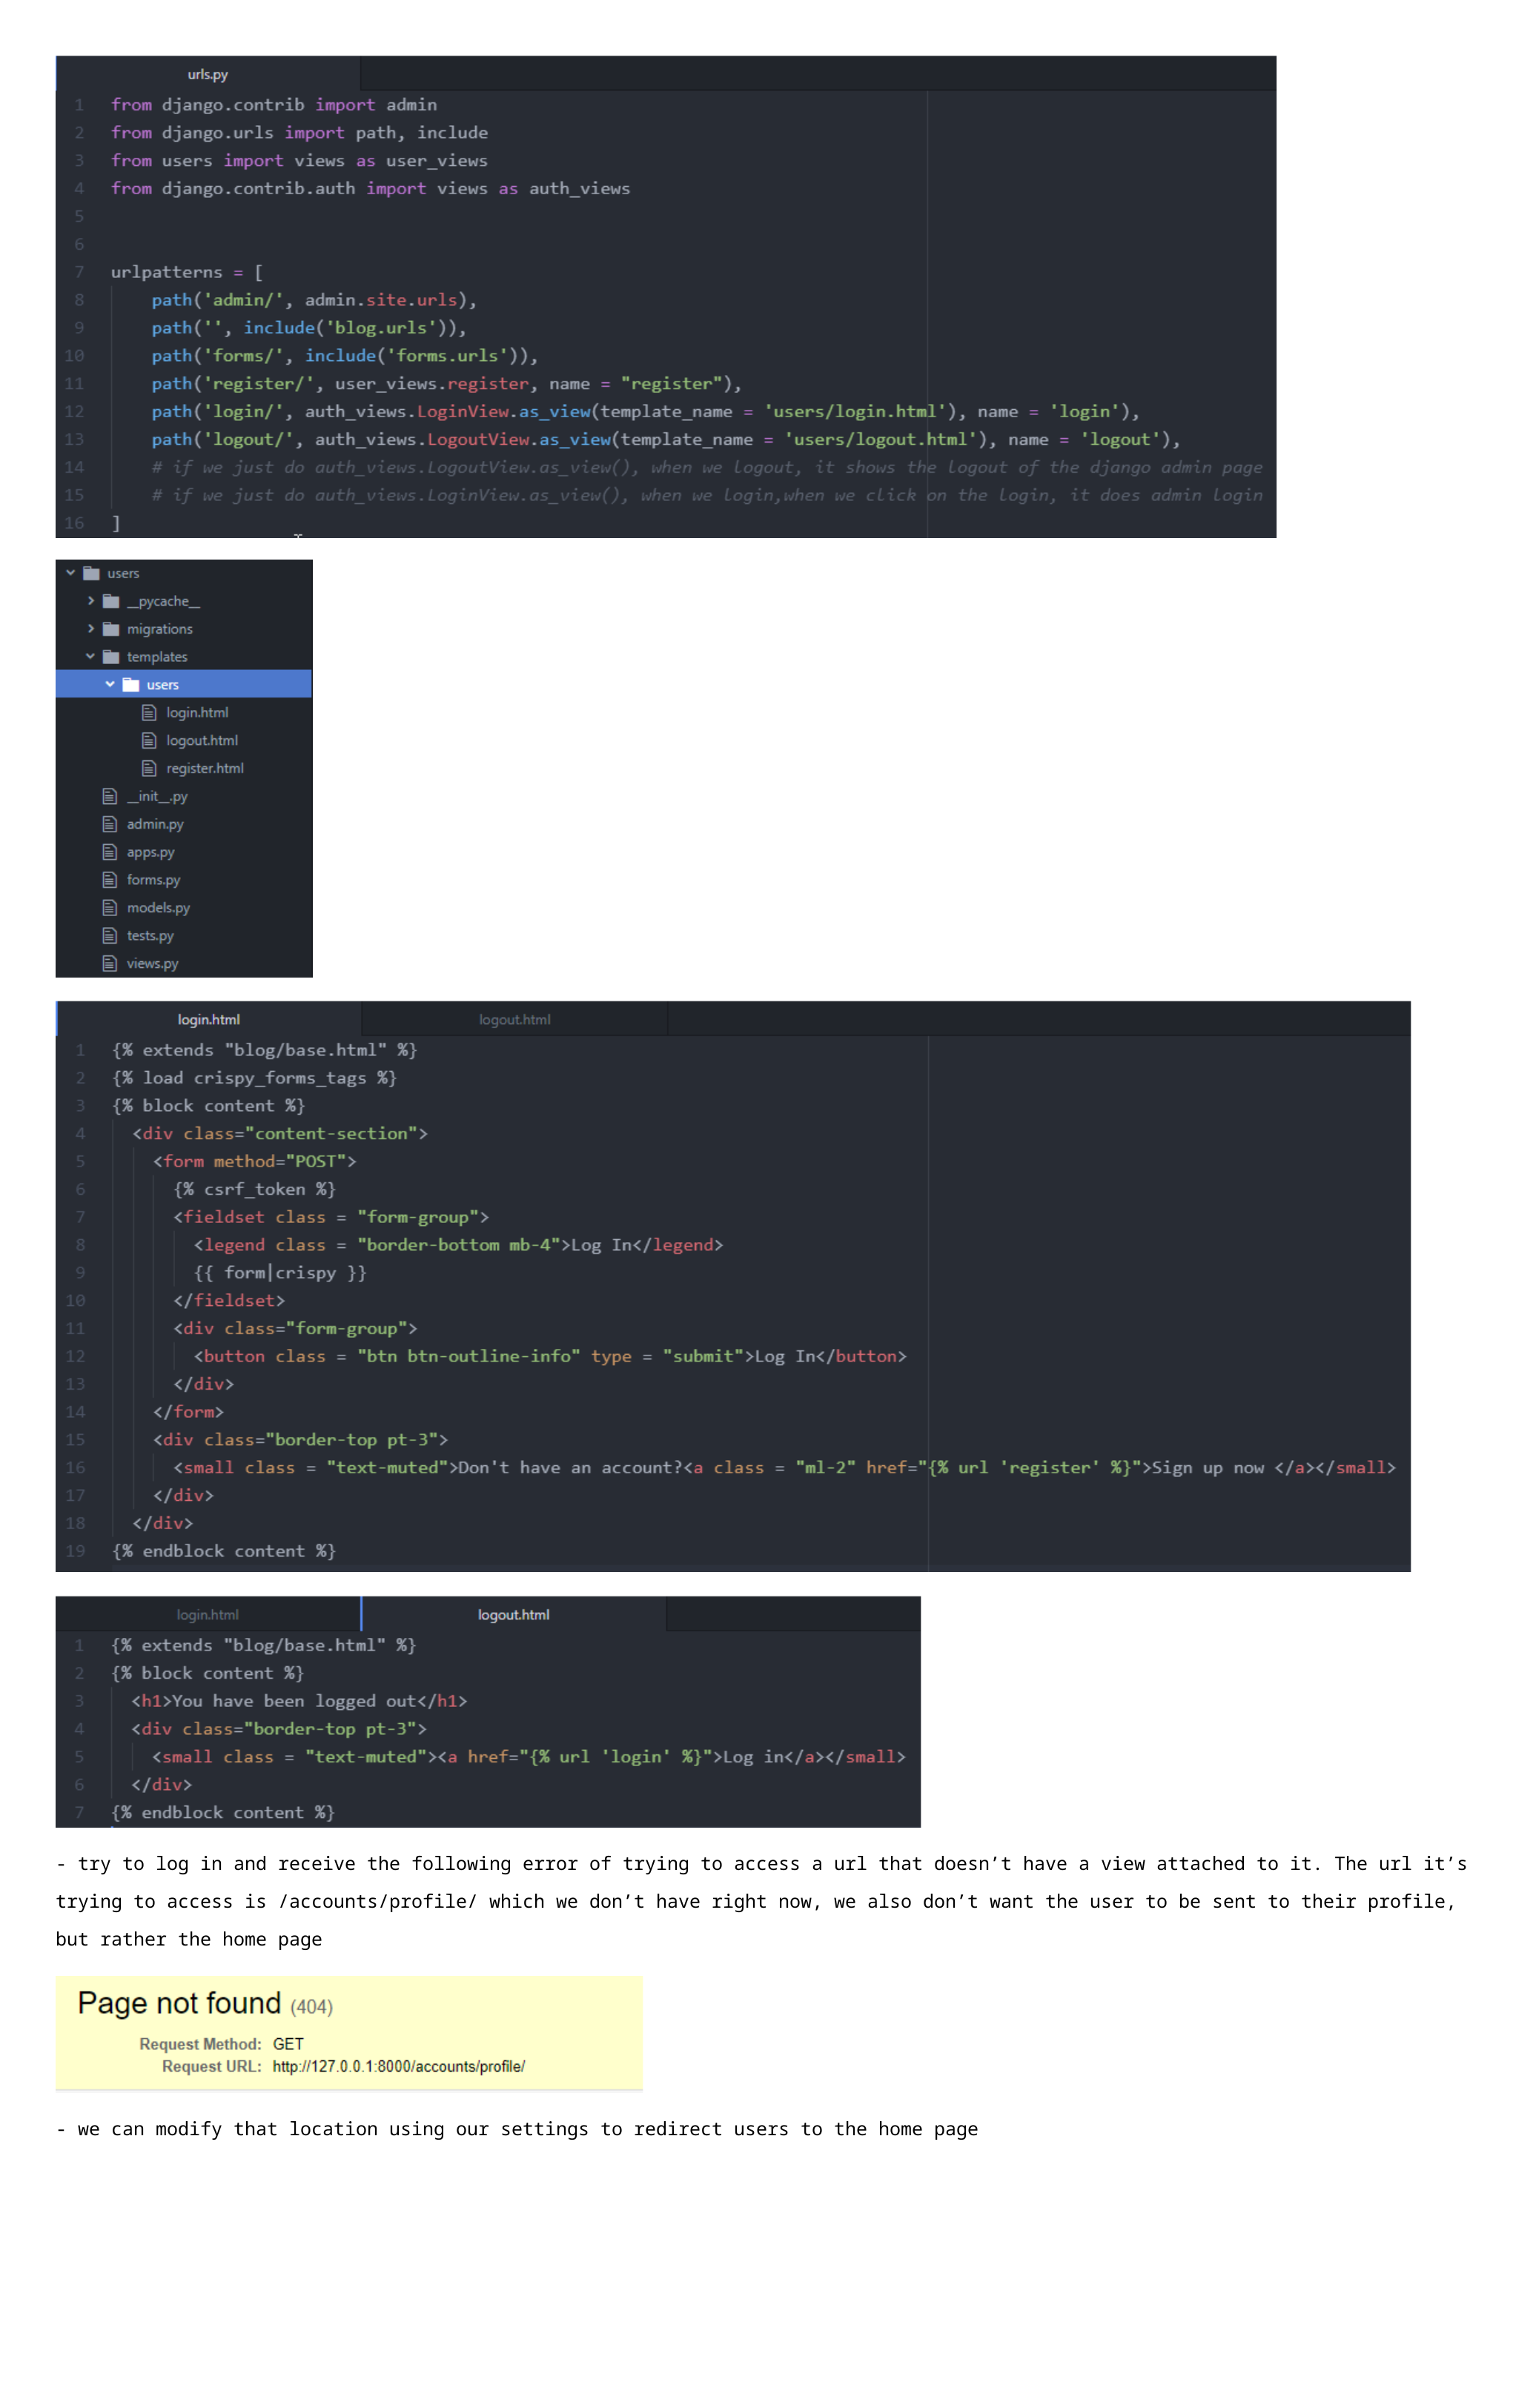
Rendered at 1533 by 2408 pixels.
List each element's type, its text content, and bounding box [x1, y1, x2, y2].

picture [56, 1976, 643, 2093]
text - try to log in and receive the following error of trying to access a url that doesn’t have a view attached to it. The url it’s trying to access is /accounts/profile/ which we don’t have right now, we also don’t want the user to be sent to their profile, but rather the home page [56, 1850, 1477, 1951]
picture [56, 560, 313, 978]
picture [56, 999, 1411, 1572]
picture [56, 1594, 921, 1828]
text - we can modify that location using our settings to redirect users to the home page [56, 2115, 1477, 2140]
picture [56, 56, 1277, 538]
